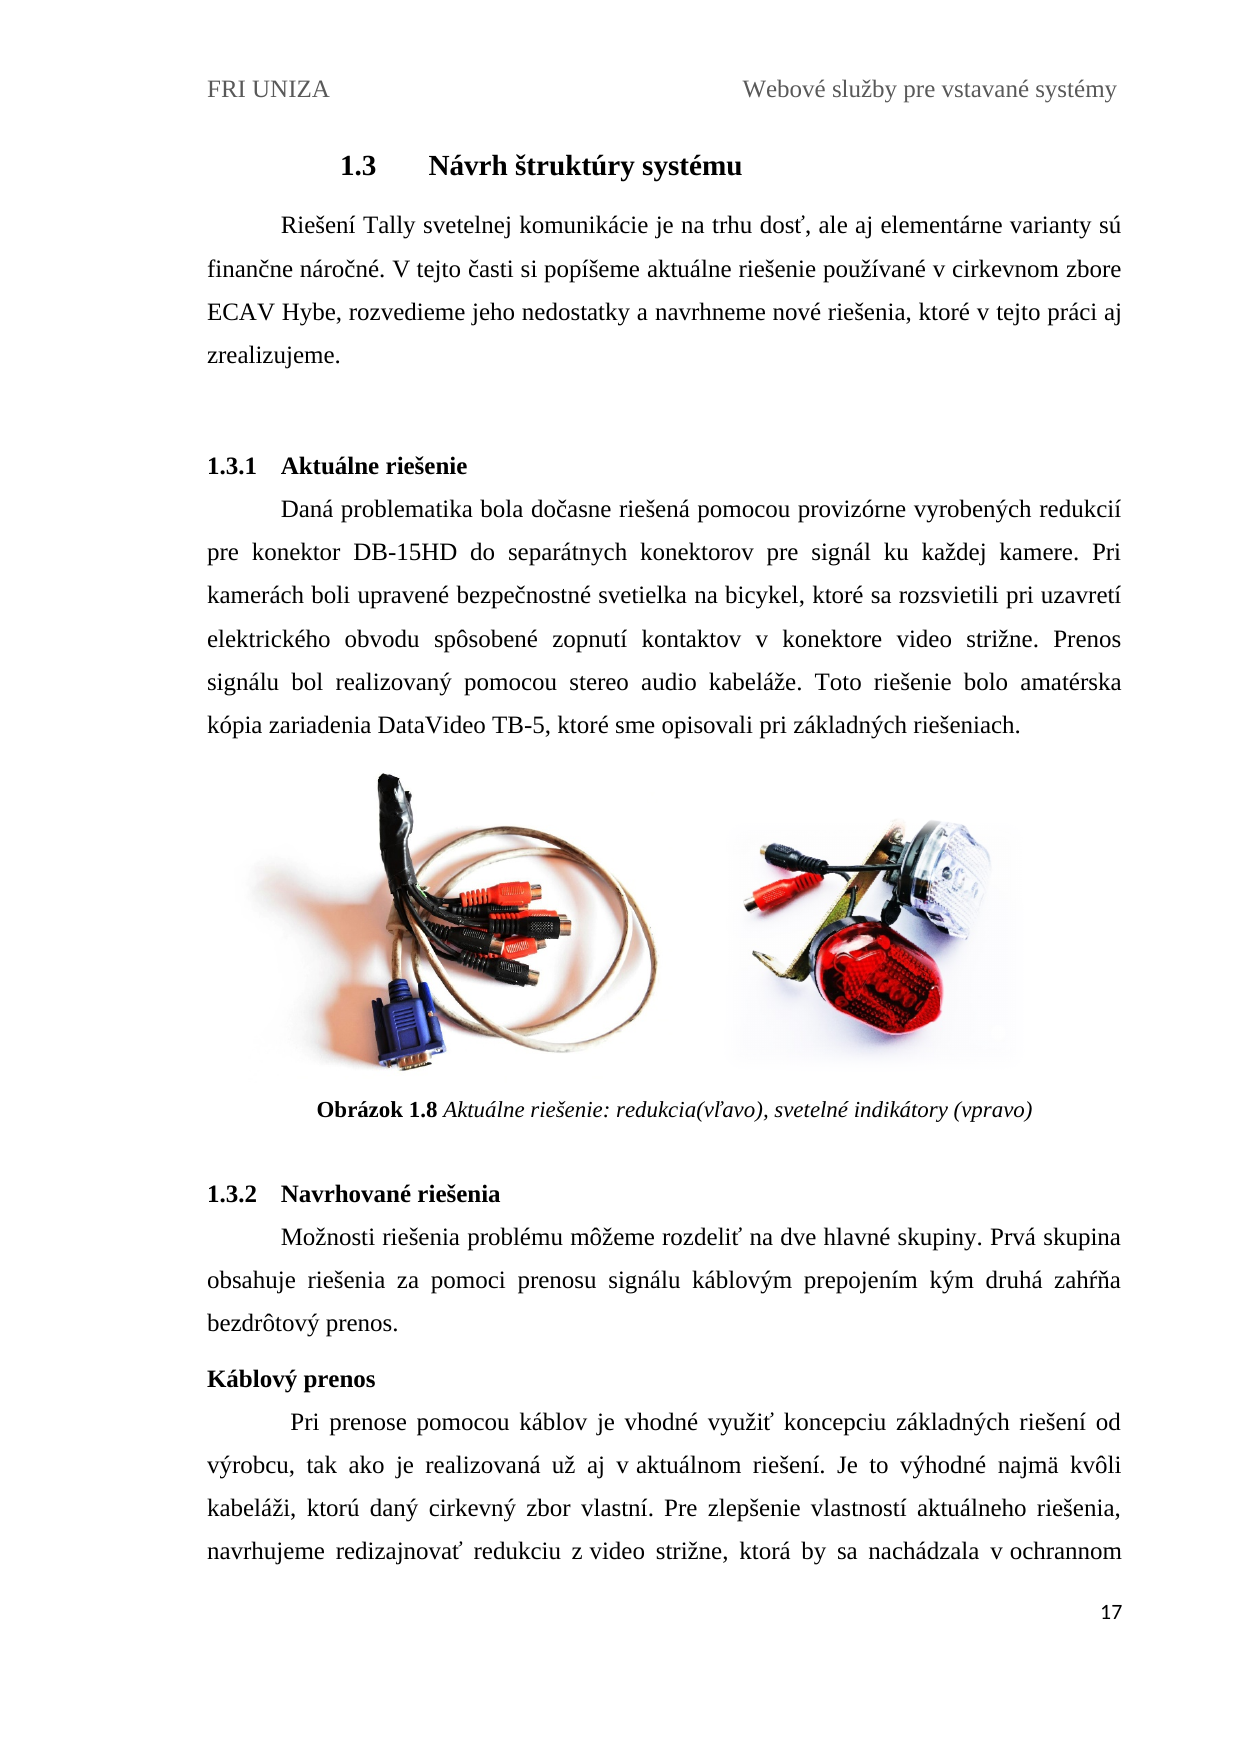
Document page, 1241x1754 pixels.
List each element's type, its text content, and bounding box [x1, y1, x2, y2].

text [207, 1407, 1122, 1565]
text Možnosti riešenia problému môžeme rozdeliť na dve hlavné skupiny. Prvá skupina obsahuje riešenia za pomoci prenosu signálu káblovým prepojením kým druhá zahŕňa bezdrôtový prenos. [207, 1222, 1122, 1337]
picture [231, 770, 673, 1083]
text Riešení Tally svetelnej komunikácie je na trhu dosť, ale aj elementárne varianty sú finančne náročné. V tejto časti si popíšeme aktuálne riešenie používané v cirkevnom zbore ECAV Hybe, rozvedieme jeho nedostatky a navrhneme nové riešenia, ktoré v tejto práci aj zrealizujeme. [207, 211, 1122, 369]
text Daná problematika bola dočasne riešená pomocou provizórne vyrobených redukcií pre konektor DB-15HD do separátnych konektorov pre signál ku každej kamere. Pri kamerách boli upravené bezpečnostné svetielka na bicykel, ktoré sa rozsvietili pri uzavretí elektrického obvodu spôsobené zopnutí kontaktov v konektore video strižne. Prenos signálu bol realizovaný pomocou stereo audio kabeláže. Toto riešenie bolo amatérska kópia zariadenia DataVideo TB-5, ktoré sme opisovali pri základných riešeniach. [207, 494, 1122, 739]
subtitle Káblový prenos [207, 1364, 1122, 1392]
subtitle Aktuálne riešenie [207, 451, 1122, 480]
subtitle Návrh štruktúry systému [266, 148, 1122, 181]
